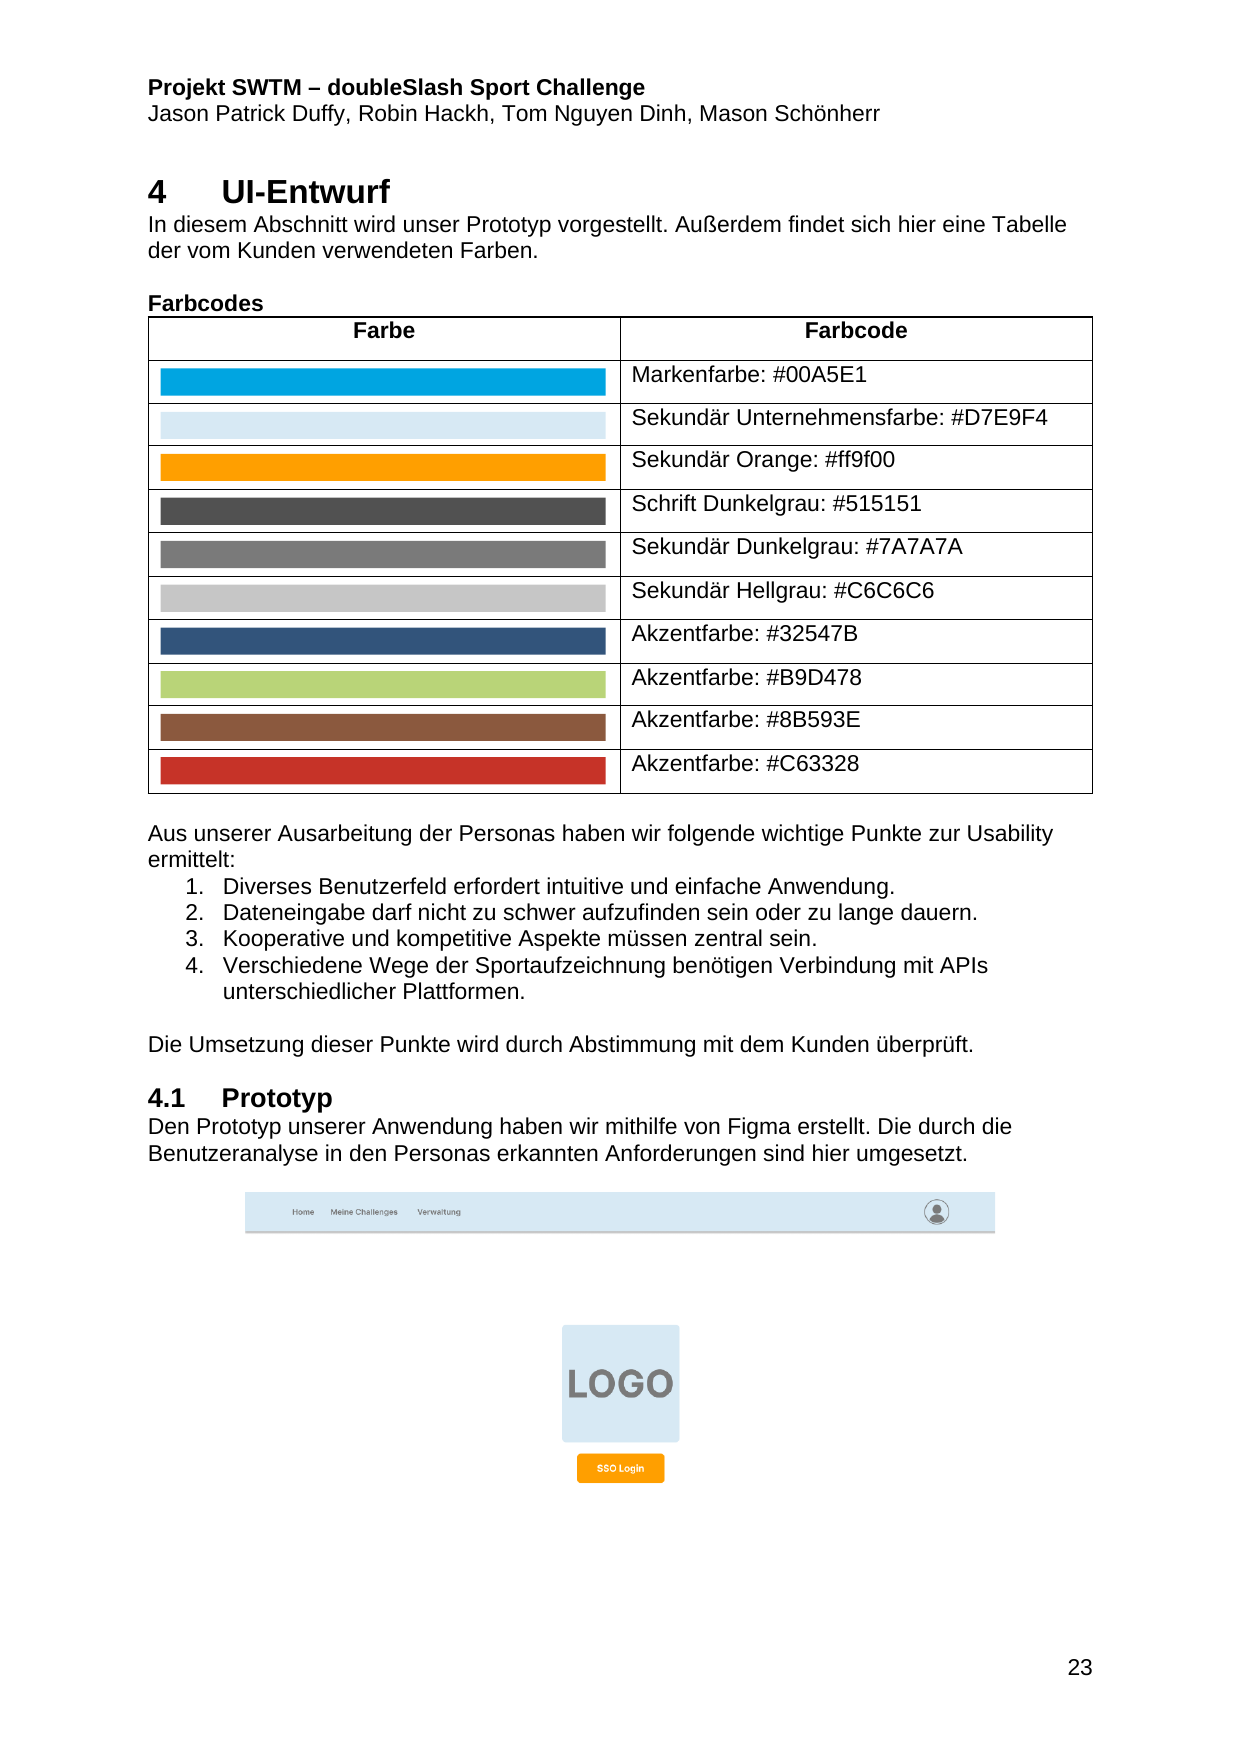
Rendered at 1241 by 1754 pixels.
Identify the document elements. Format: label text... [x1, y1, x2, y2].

table_cell Akzentfarbe: #32547B [621, 620, 1092, 662]
table_cell Schrift Dunkelgrau: #515151 [621, 490, 1092, 532]
table_cell [149, 404, 620, 445]
text Farbcodes [148, 290, 1093, 316]
table_cell [149, 577, 620, 619]
table_cell [149, 533, 620, 576]
text In diesem Abschnitt wird unser Prototyp vorgestellt. Außerdem findet sich hier eine Tabelle der vom Kunden verwendeten Farben. [148, 211, 1093, 264]
table_cell [149, 490, 620, 532]
table_header Farbe [149, 318, 620, 360]
table_cell Akzentfarbe: #8B593E [621, 706, 1092, 748]
text Die Umsetzung dieser Punkte wird durch Abstimmung mit dem Kunden überprüft. [148, 1031, 1093, 1057]
list Kooperative und kompetitive Aspekte müssen zentral sein. [185, 925, 1093, 952]
list Verschiedene Wege der Sportaufzeichnung benötigen Verbindung mit APIs unterschiedlicher Plattformen. [185, 952, 1093, 1004]
table_cell Sekundär Unternehmensfarbe: #D7E9F4 [621, 404, 1092, 445]
table_cell [149, 361, 620, 403]
text Den Prototyp unserer Anwendung haben wir mithilfe von Figma erstellt. Die durch die Benutzeranalyse in den Personas erkannten Anforderungen sind hier umgesetzt. [148, 1113, 1093, 1166]
list Diverses Benutzerfeld erfordert intuitive und einfache Anwendung. [185, 873, 1093, 899]
table_cell [149, 620, 620, 662]
table_cell [149, 664, 620, 705]
table_cell [149, 706, 620, 748]
table_cell Akzentfarbe: #C63328 [621, 750, 1092, 792]
text Aus unserer Ausarbeitung der Personas haben wir folgende wichtige Punkte zur Usability ermittelt: [148, 820, 1093, 873]
table_cell Sekundär Dunkelgrau: #7A7A7A [621, 533, 1092, 576]
table_cell [149, 446, 620, 489]
subtitle 4.1 Prototyp [148, 1082, 1093, 1113]
table_cell [149, 750, 620, 792]
table_cell Markenfarbe: #00A5E1 [621, 361, 1092, 403]
table_cell Sekundär Orange: #ff9f00 [621, 446, 1092, 489]
table_cell Sekundär Hellgrau: #C6C6C6 [621, 577, 1092, 619]
subtitle 4 UI-Entwurf [148, 173, 1093, 211]
table_cell Akzentfarbe: #B9D478 [621, 664, 1092, 705]
list Dateneingabe darf nicht zu schwer aufzufinden sein oder zu lange dauern. [185, 899, 1093, 925]
table_header Farbcode [621, 318, 1092, 360]
picture [245, 1192, 995, 1615]
